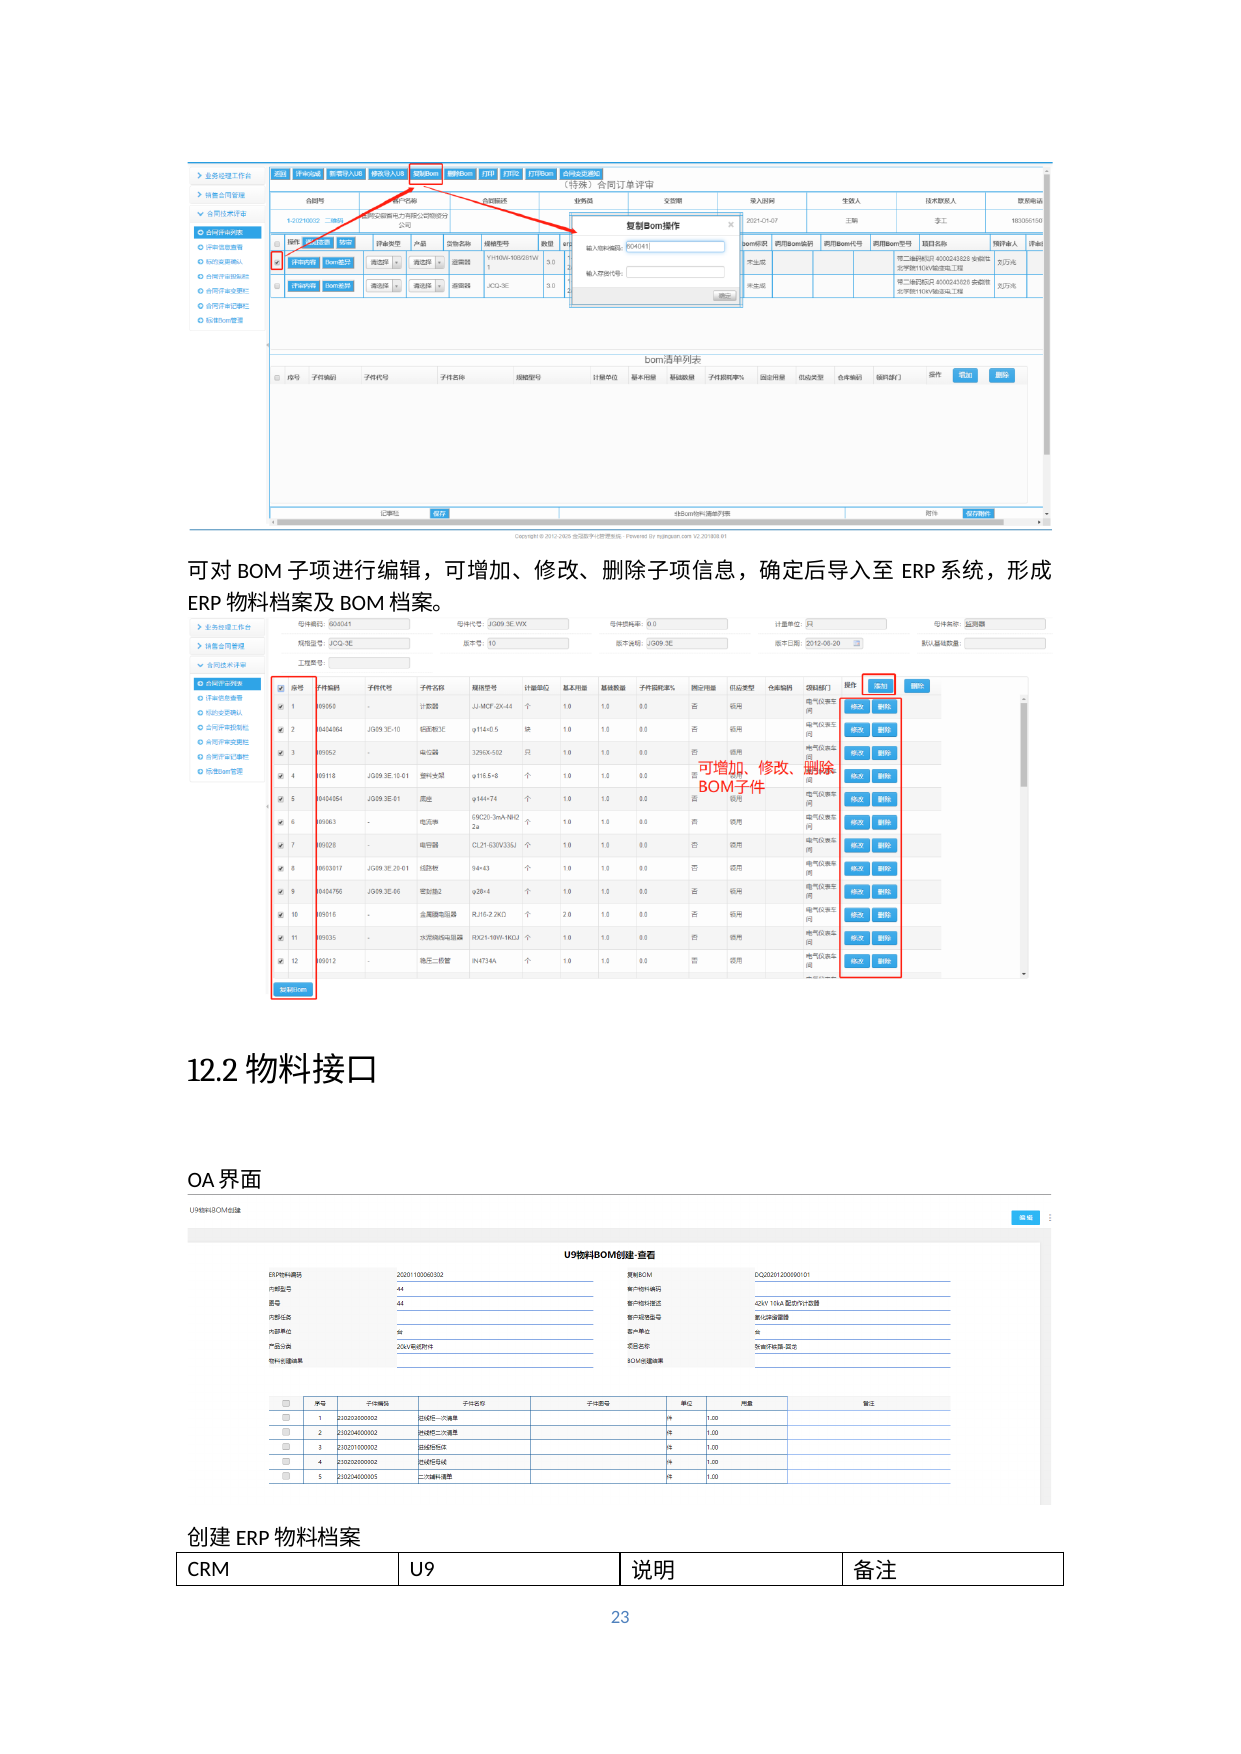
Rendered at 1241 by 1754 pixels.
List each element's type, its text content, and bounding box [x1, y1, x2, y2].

text 创建ERP物料档案 [187, 1519, 1053, 1552]
table_header 说明 [621, 1553, 842, 1585]
picture [187, 1194, 1052, 1505]
text OA界面 [187, 1162, 1053, 1194]
picture [187, 617, 1053, 1000]
table_header CRM [177, 1553, 398, 1585]
list 物料接口 [187, 1034, 1053, 1099]
table_header U9 [399, 1553, 619, 1585]
table_header 备注 [843, 1553, 1063, 1585]
text 可对BOM子项进行编辑，可增加、修改、删除子项信息，确定后导入至ERP系统，形成ERP物料档案及BOM档案。 [187, 552, 1053, 617]
picture [187, 162, 1053, 545]
